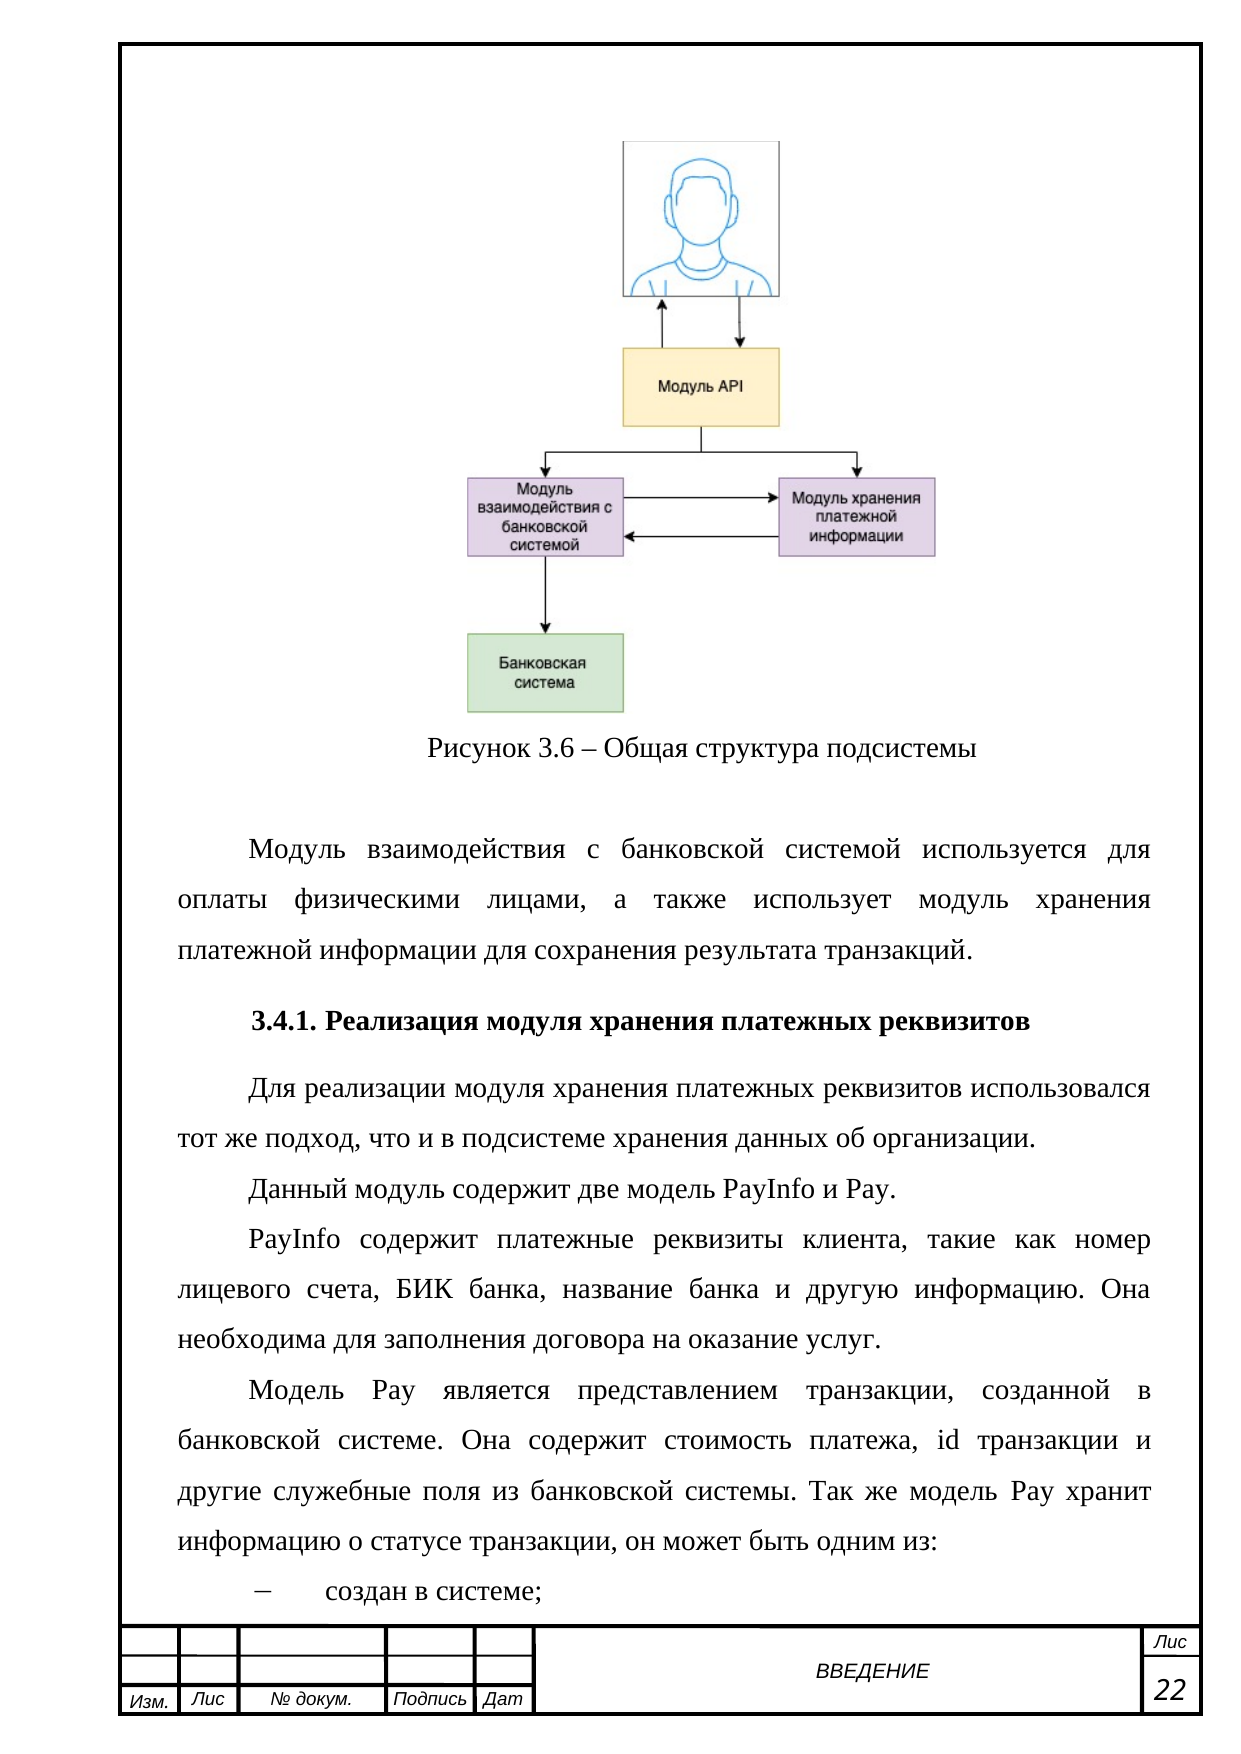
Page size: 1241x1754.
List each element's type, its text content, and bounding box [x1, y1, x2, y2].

text Модель Pay является представлением транзакции, созданной в банковской системе. Она содержит стоимость платежа, id транзакции и другие служебные поля из банковской системы. Так же модель Pay хранит информацию о статусе транзакции, он может быть одним из: [177, 1372, 1152, 1556]
picture [467, 141, 937, 714]
text Данный модуль содержит две модель PayInfo и Pay. [177, 1171, 1152, 1204]
text PayInfo содержит платежные реквизиты клиента, такие как номер лицевого счета, БИК банка, название банка и другую информацию. Она необходима для заполнения договора на оказание услуг. [177, 1221, 1152, 1355]
text Модуль взаимодействия с банковской системой используется для оплаты физическими лицами, а также использует модуль хранения платежной информации для сохранения результата транзакций. [177, 831, 1152, 965]
list создан в системе; [177, 1573, 1152, 1607]
text Рисунок 3.6 – Общая структура подсистемы [252, 731, 1152, 764]
subtitle Реализация модуля хранения платежных реквизитов [177, 1003, 1152, 1037]
text Для реализации модуля хранения платежных реквизитов использовался тот же подход, что и в подсистеме хранения данных об организации. [177, 1070, 1152, 1154]
